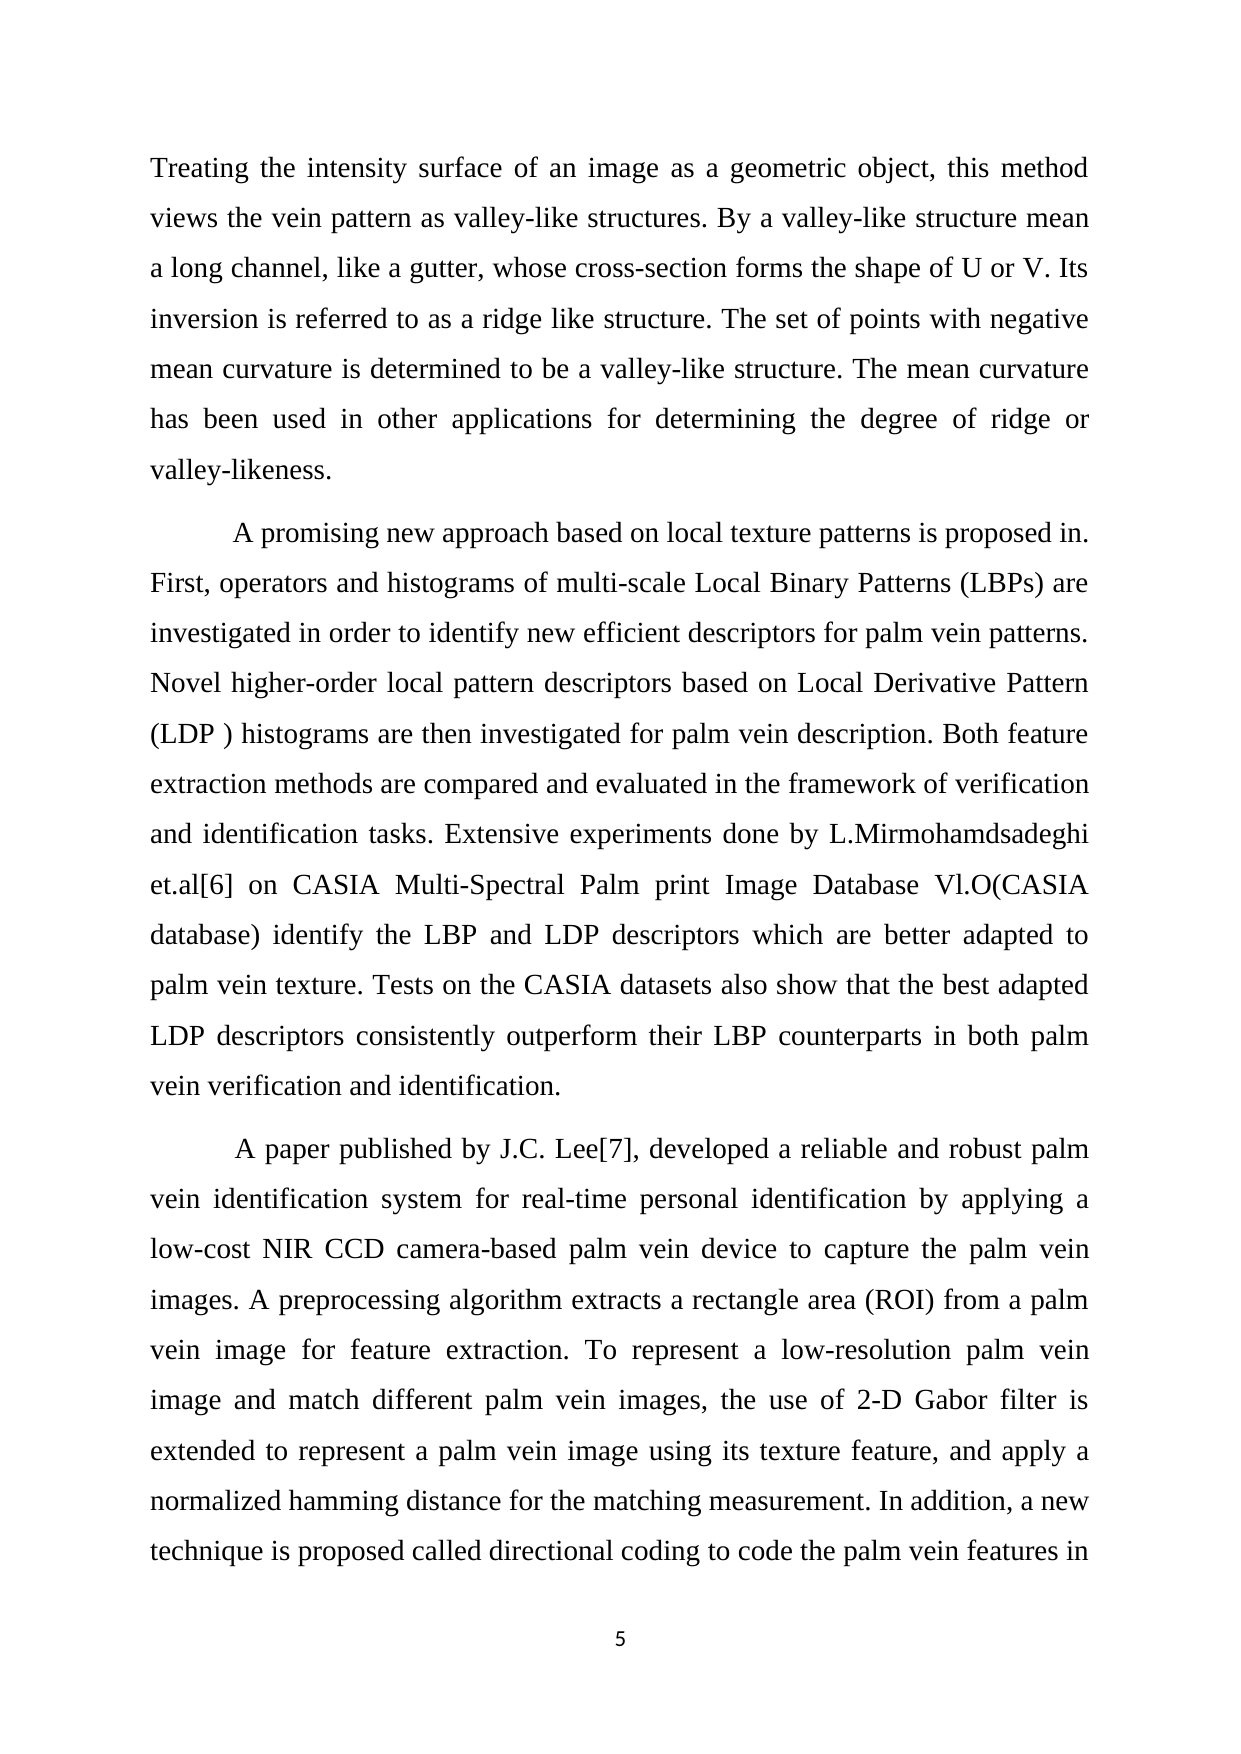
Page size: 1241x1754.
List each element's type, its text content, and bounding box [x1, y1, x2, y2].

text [150, 1131, 1090, 1567]
text A promising new approach based on local texture patterns is proposed in. First, operators and histograms of multi-scale Local Binary Patterns (LBPs) are investigated in order to identify new efficient descriptors for palm vein patterns. Novel higher-order local pattern descriptors based on Local Derivative Pattern (LDP ) histograms are then investigated for palm vein description. Both feature extraction methods are compared and evaluated in the framework of verification and identification tasks. Extensive experiments done by L.Mirmohamdsadeghi et.al[6] on CASIA Multi-Spectral Palm print Image Database Vl.O(CASIA database) identify the LBP and LDP descriptors which are better adapted to palm vein texture. Tests on the CASIA datasets also show that the best adapted LDP descriptors consistently outperform their LBP counterparts in both palm vein verification and identification. [150, 515, 1090, 1102]
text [150, 150, 1090, 485]
